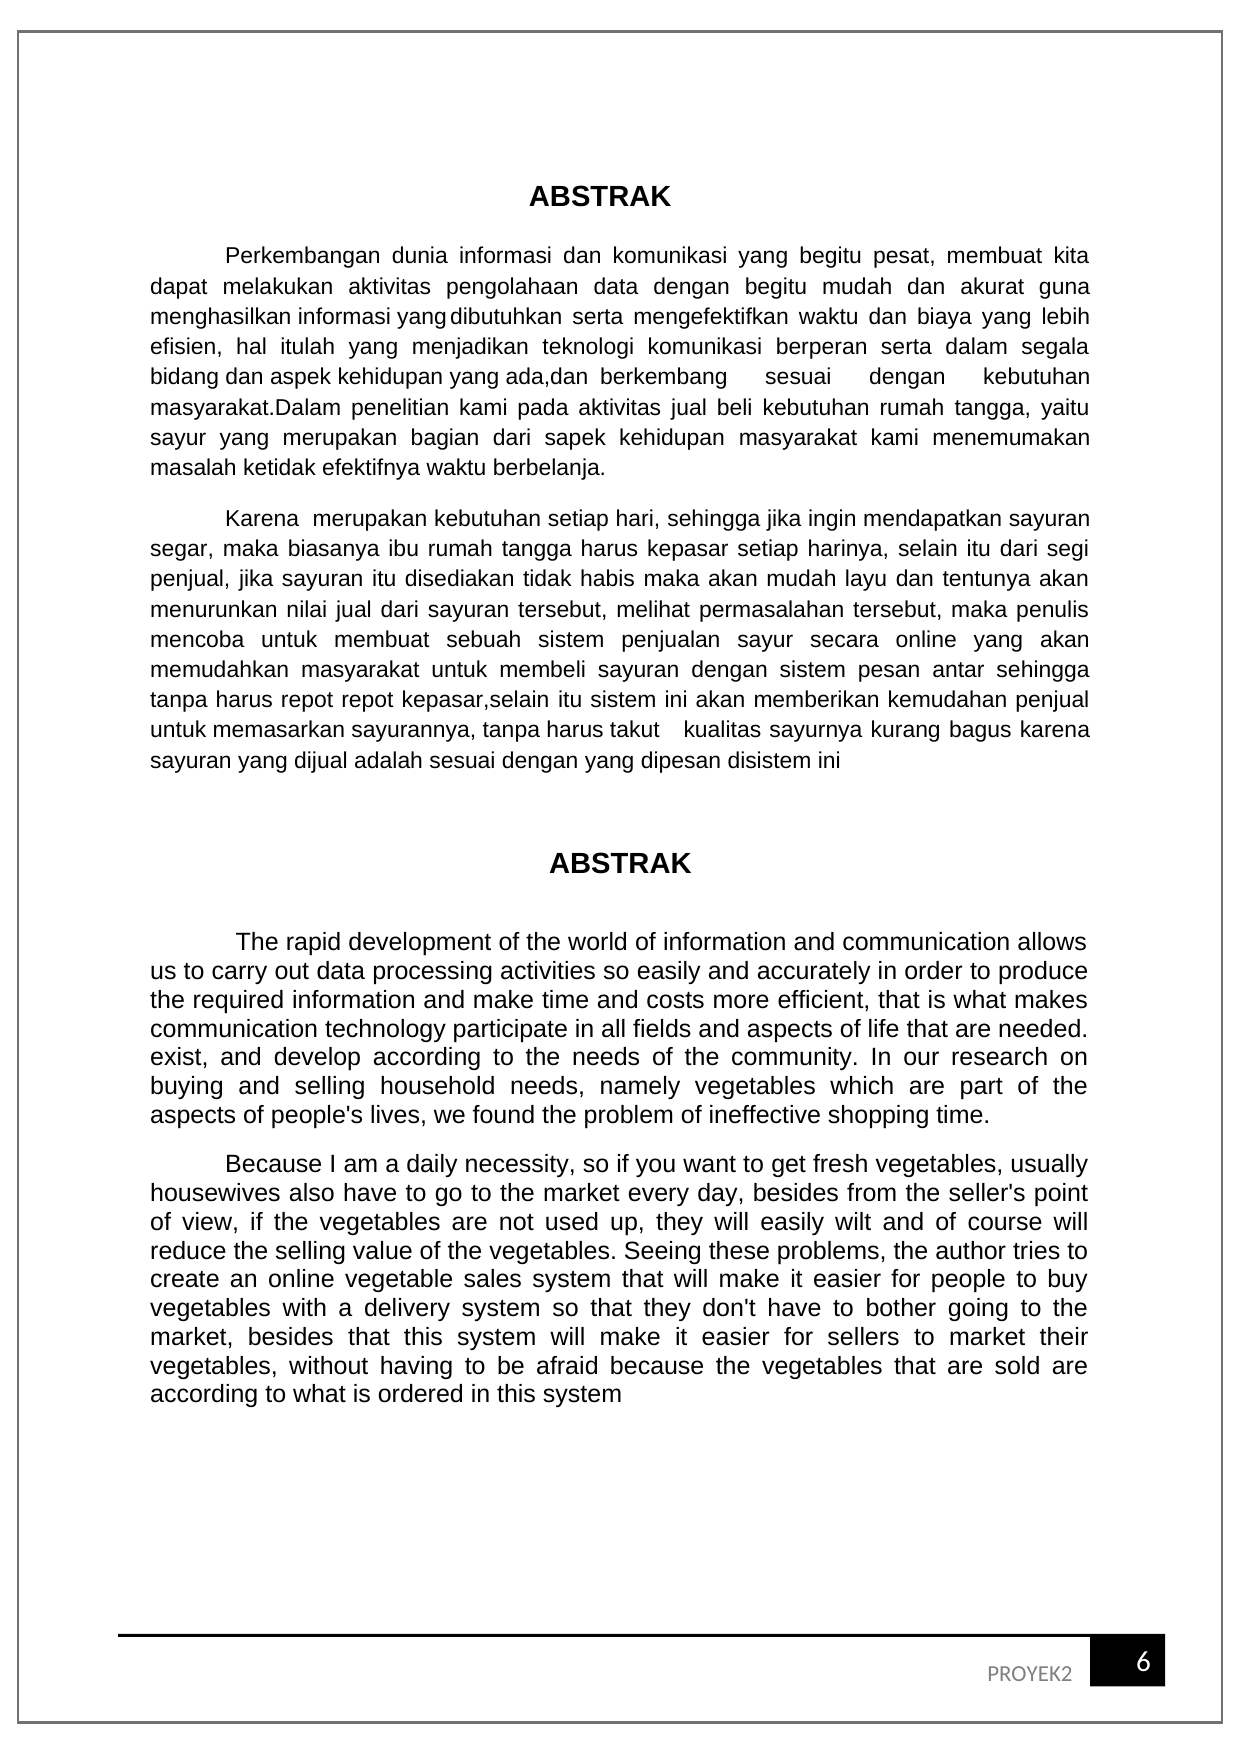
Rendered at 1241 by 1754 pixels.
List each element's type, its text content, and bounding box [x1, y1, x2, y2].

text ABSTRAK [150, 847, 1090, 880]
text Perkembangan dunia informasi dan komunikasi yang begitu pesat, membuat kita dapat melakukan aktivitas pengolahaan data dengan begitu mudah dan akurat guna menghasilkan informasi yang dibutuhkan serta mengefektifkan waktu dan biaya yang lebih efisien, hal itulah yang menjadikan teknologi komunikasi berperan serta dalam segala bidang dan aspek kehidupan yang ada,dan berkembang sesuai dengan kebutuhan masyarakat.Dalam penelitian kami pada aktivitas jual beli kebutuhan rumah tangga, yaitu sayur yang merupakan bagian dari sapek kehidupan masyarakat kami menemumakan masalah ketidak efektifnya waktu berbelanja. [150, 212, 1090, 480]
text The rapid development of the world of information and communication allows us to carry out data processing activities so easily and accurately in order to produce the required information and make time and costs more efficient, that is what makes communication technology participate in all fields and aspects of life that are needed. exist, and develop according to the needs of the community. In our research on buying and selling household needs, namely vegetables which are part of the aspects of people's lives, we found the problem of ineffective shopping time. [150, 901, 1090, 1128]
text Karena merupakan kebutuhan setiap hari, sehingga jika ingin mendapatkan sayuran segar, maka biasanya ibu rumah tangga harus kepasar setiap harinya, selain itu dari segi penjual, jika sayuran itu disediakan tidak habis maka akan mudah layu dan tentunya akan menurunkan nilai jual dari sayuran tersebut, melihat permasalahan tersebut, maka penulis mencoba untuk membuat sebuah sistem penjualan sayur secara online yang akan memudahkan masyarakat untuk membeli sayuran dengan sistem pesan antar sehingga tanpa harus repot repot kepasar,selain itu sistem ini akan memberikan kemudahan penjual untuk memasarkan sayurannya, tanpa harus takut kualitas sayurnya kurang bagus karena sayuran yang dijual adalah sesuai dengan yang dipesan disistem ini [150, 505, 1090, 773]
text Because I am a daily necessity, so if you want to get fresh vegetables, usually housewives also have to go to the market every day, besides from the seller's point of view, if the vegetables are not used up, they will easily wilt and of course will reduce the selling value of the vegetables. Seeing these problems, the author tries to create an online vegetable sales system that will make it easier for people to buy vegetables with a delivery system so that they don't have to bother going to the market, besides that this system will make it easier for sellers to market their vegetables, without having to be afraid because the vegetables that are sold are according to what is ordered in this system [150, 1149, 1090, 1408]
subtitle ABSTRAK [326, 179, 952, 212]
